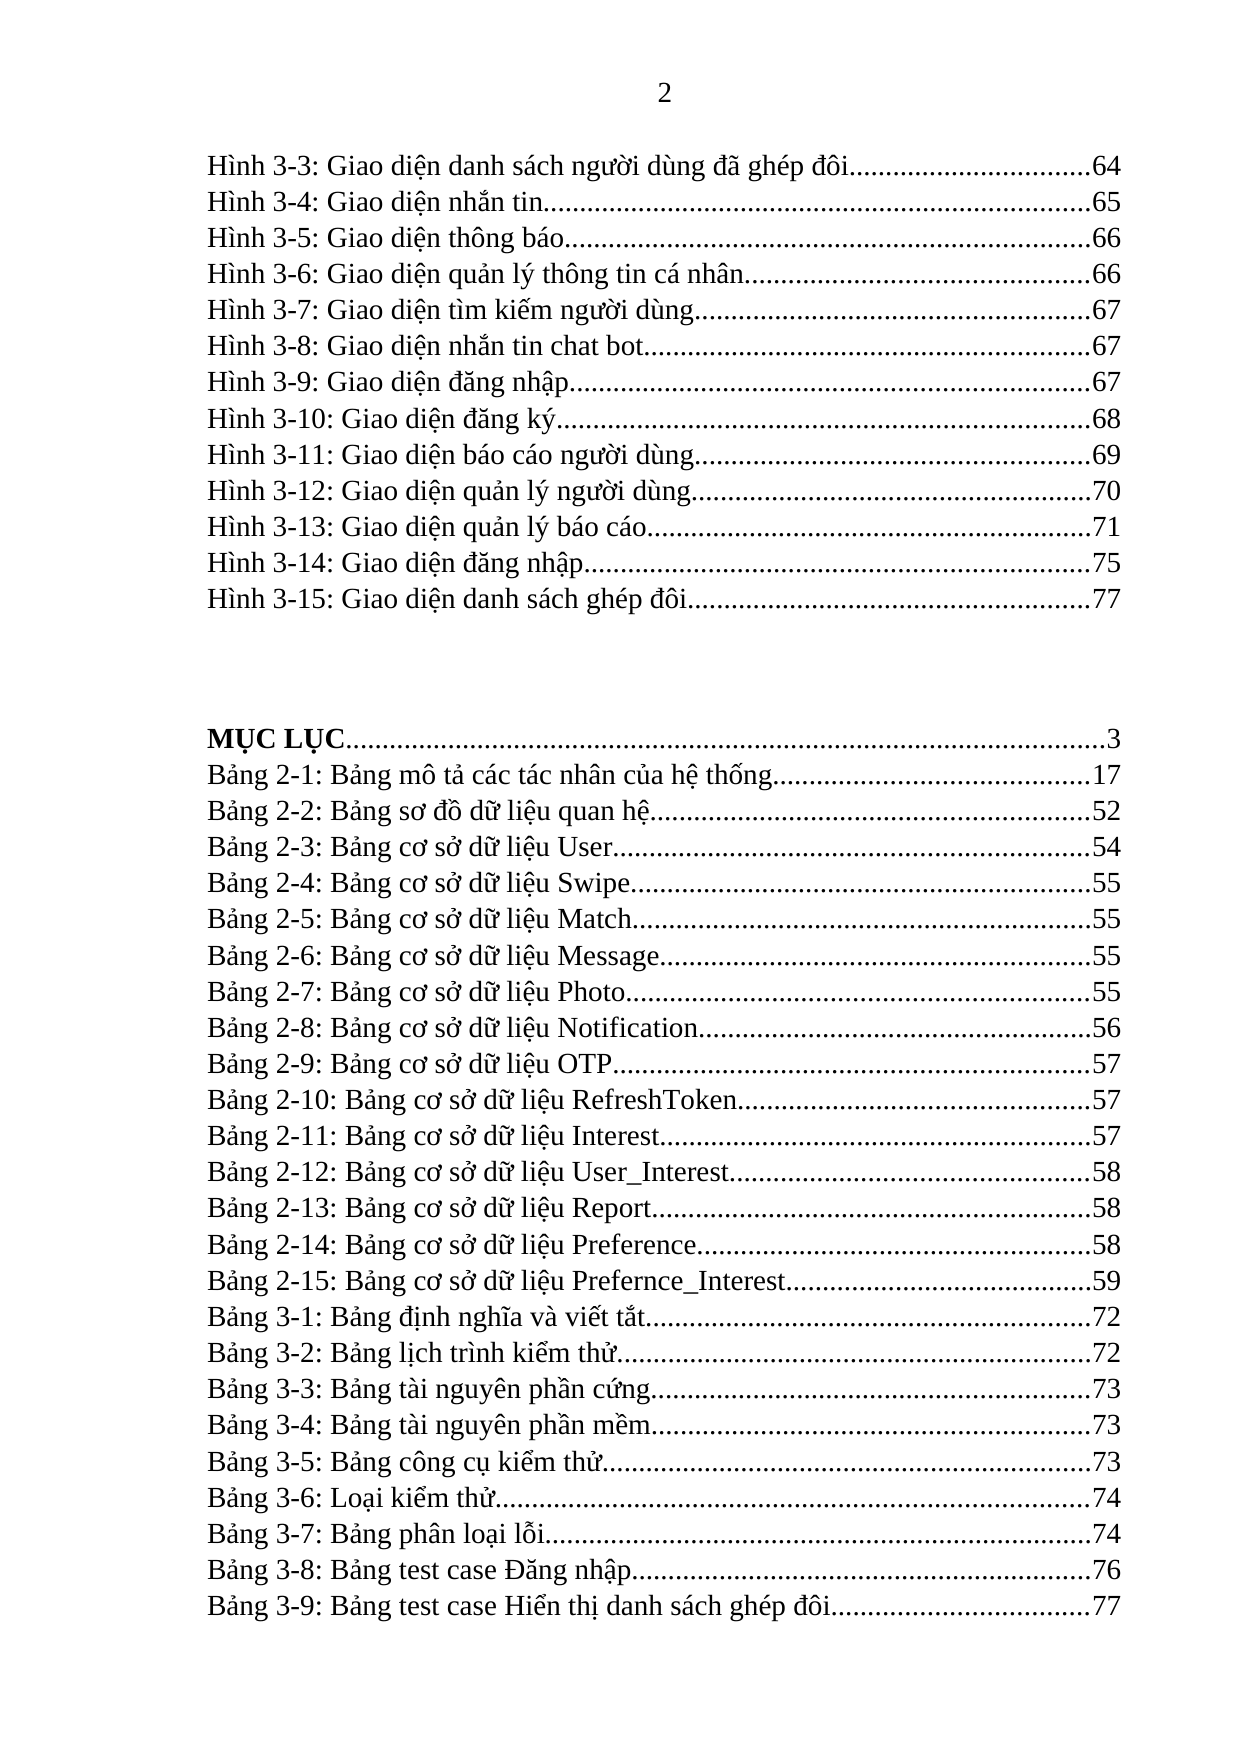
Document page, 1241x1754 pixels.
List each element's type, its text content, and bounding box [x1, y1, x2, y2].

text Bảng 3-6: Loại kiểm thử 74 [207, 1480, 1122, 1513]
text Bảng 2-10: Bảng cơ sở dữ liệu RefreshToken 57 [207, 1082, 1122, 1116]
text Bảng 2-11: Bảng cơ sở dữ liệu Interest 57 [207, 1118, 1122, 1152]
text Bảng 2-4: Bảng cơ sở dữ liệu Swipe 55 [207, 865, 1122, 899]
text Hình 3-14: Giao diện đăng nhập 75 [207, 545, 1122, 579]
text Bảng 2-8: Bảng cơ sở dữ liệu Notification 56 [207, 1010, 1122, 1043]
text Bảng 3-2: Bảng lịch trình kiểm thử 72 [207, 1335, 1122, 1369]
text Hình 3-5: Giao diện thông báo 66 [207, 220, 1122, 253]
text Bảng 2-6: Bảng cơ sở dữ liệu Message 55 [207, 938, 1122, 971]
text Bảng 2-14: Bảng cơ sở dữ liệu Preference 58 [207, 1227, 1122, 1260]
text Hình 3-9: Giao diện đăng nhập 67 [207, 364, 1122, 398]
text Hình 3-13: Giao diện quản lý báo cáo 71 [207, 509, 1122, 543]
text Bảng 2-15: Bảng cơ sở dữ liệu Prefernce_Interest 59 [207, 1263, 1122, 1296]
text Hình 3-7: Giao diện tìm kiếm người dùng 67 [207, 292, 1122, 326]
text Bảng 2-5: Bảng cơ sở dữ liệu Match 55 [207, 901, 1122, 935]
text Bảng 3-7: Bảng phân loại lỗi 74 [207, 1516, 1122, 1549]
text Bảng 3-3: Bảng tài nguyên phần cứng 73 [207, 1371, 1122, 1405]
text Bảng 2-3: Bảng cơ sở dữ liệu User 54 [207, 829, 1122, 863]
text Hình 3-4: Giao diện nhắn tin 65 [207, 184, 1122, 217]
text Bảng 2-9: Bảng cơ sở dữ liệu OTP 57 [207, 1046, 1122, 1079]
text Bảng 3-4: Bảng tài nguyên phần mềm 73 [207, 1407, 1122, 1441]
text Hình 3-6: Giao diện quản lý thông tin cá nhân 66 [207, 256, 1122, 290]
text Bảng 2-13: Bảng cơ sở dữ liệu Report 58 [207, 1191, 1122, 1224]
text Bảng 3-8: Bảng test case Đăng nhập 76 [207, 1552, 1122, 1586]
text Bảng 3-9: Bảng test case Hiển thị danh sách ghép đôi 77 [207, 1588, 1122, 1622]
text Hình 3-3: Giao diện danh sách người dùng đã ghép đôi 64 [207, 148, 1122, 181]
text Hình 3-10: Giao diện đăng ký 68 [207, 401, 1122, 434]
text Hình 3-15: Giao diện danh sách ghép đôi 77 [207, 581, 1122, 615]
text Bảng 2-2: Bảng sơ đồ dữ liệu quan hệ 52 [207, 793, 1122, 827]
text Bảng 3-1: Bảng định nghĩa và viết tắt 72 [207, 1299, 1122, 1333]
text Bảng 3-5: Bảng công cụ kiểm thử 73 [207, 1444, 1122, 1477]
text Hình 3-8: Giao diện nhắn tin chat bot 67 [207, 328, 1122, 362]
text Hình 3-12: Giao diện quản lý người dùng 70 [207, 473, 1122, 507]
text Bảng 2-12: Bảng cơ sở dữ liệu User_Interest 58 [207, 1154, 1122, 1188]
text MỤC LỤC 3 [207, 721, 1122, 754]
text Hình 3-11: Giao diện báo cáo người dùng 69 [207, 437, 1122, 470]
text Bảng 2-1: Bảng mô tả các tác nhân của hệ thống 17 [207, 757, 1122, 790]
text Bảng 2-7: Bảng cơ sở dữ liệu Photo 55 [207, 974, 1122, 1007]
